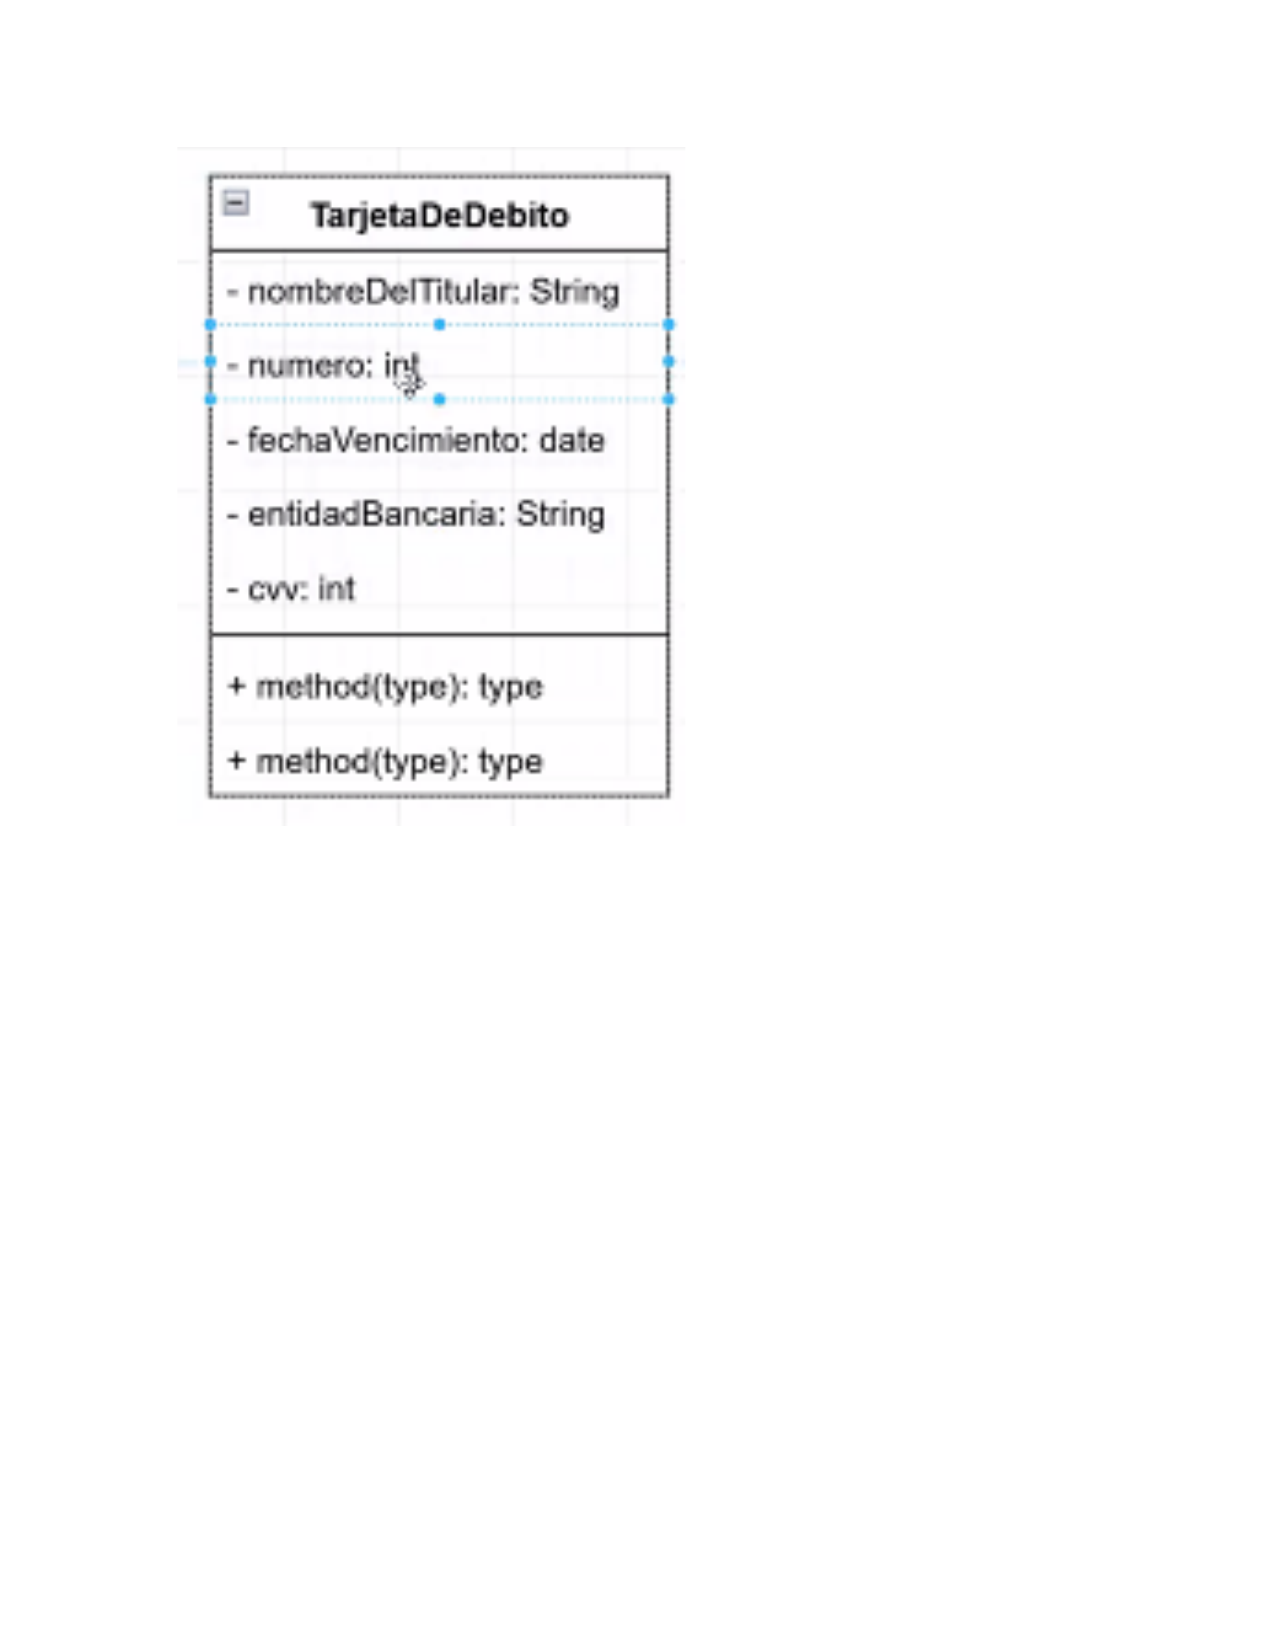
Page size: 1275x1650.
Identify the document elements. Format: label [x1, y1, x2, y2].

picture [177, 147, 686, 826]
